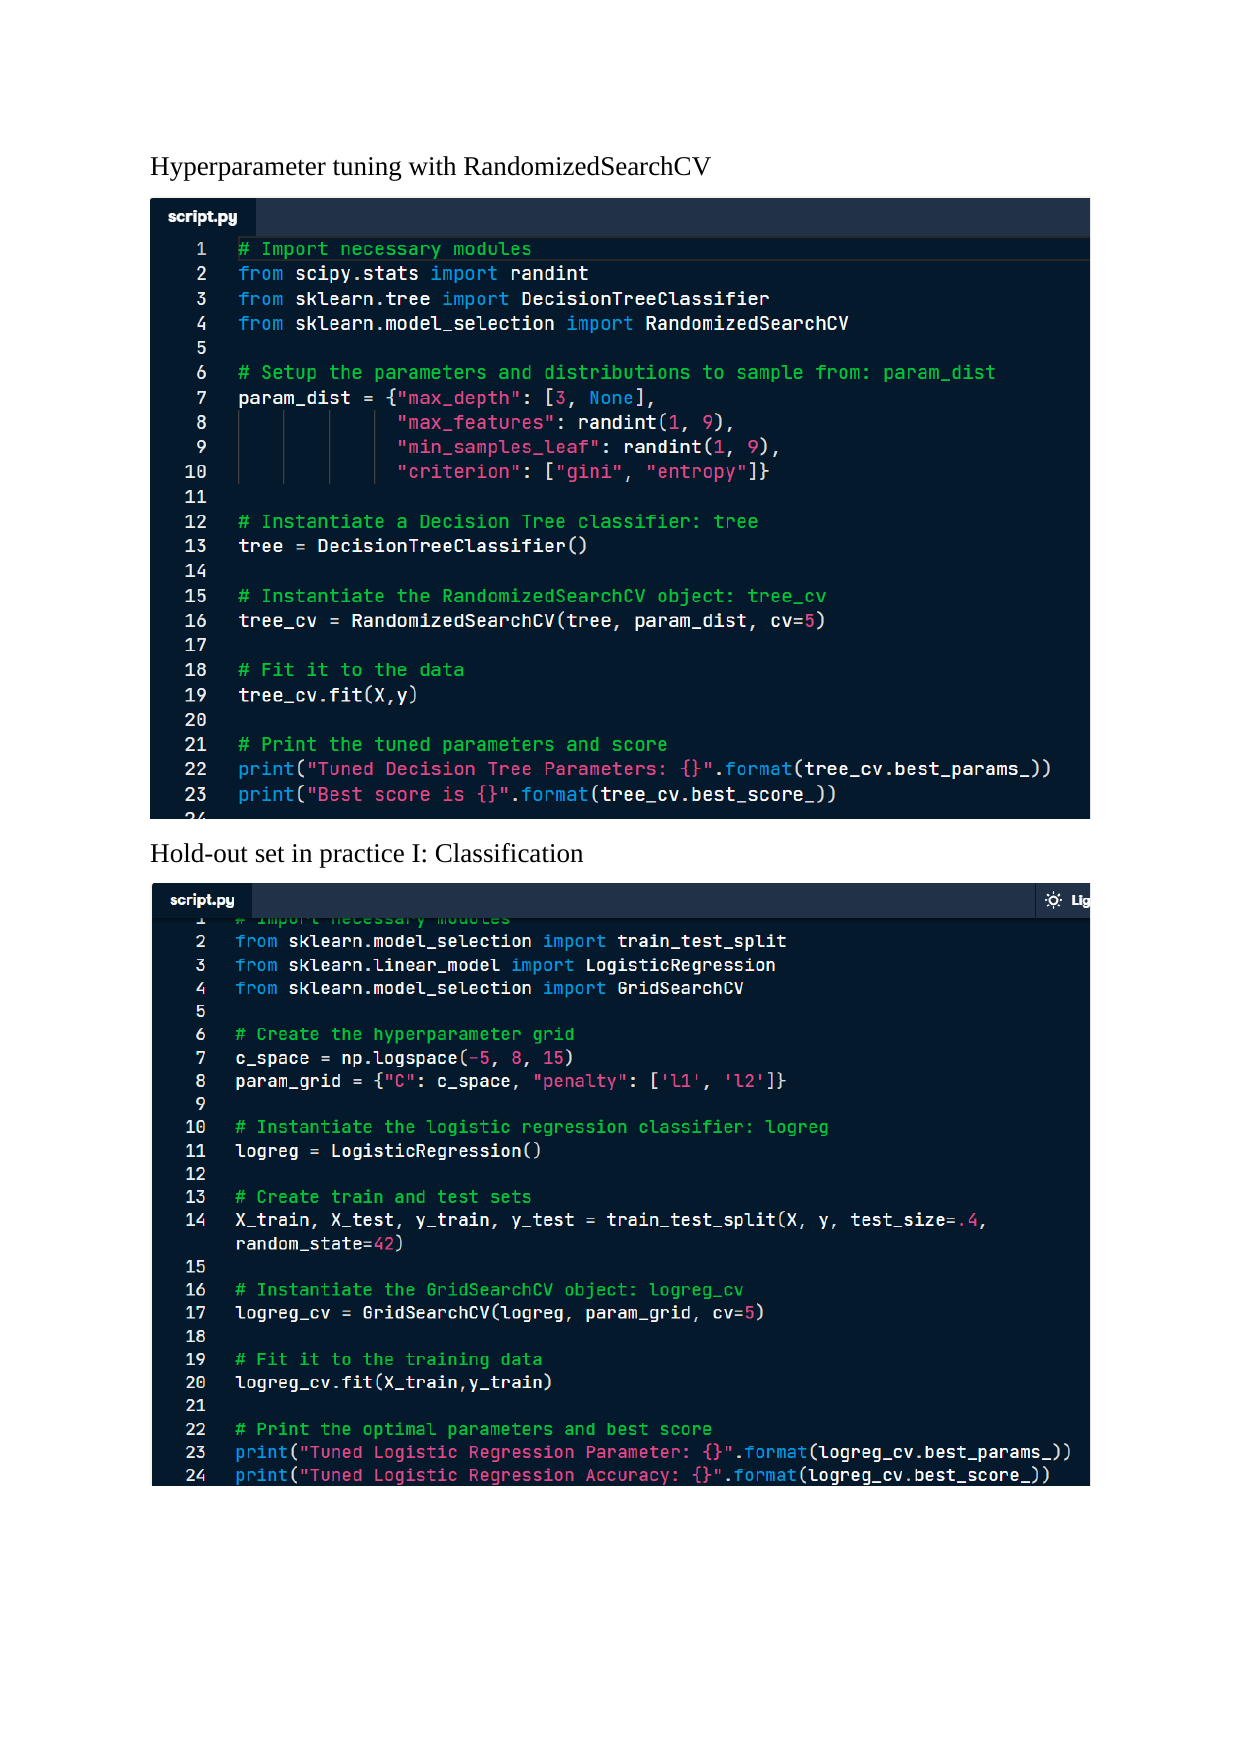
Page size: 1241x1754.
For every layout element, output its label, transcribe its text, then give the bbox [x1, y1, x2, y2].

subtitle Hold-out set in practice I: Classification [150, 837, 1090, 868]
picture [150, 196, 1091, 819]
picture [150, 883, 1091, 1486]
subtitle Hyperparameter tuning with RandomizedSearchCV [150, 150, 1090, 181]
